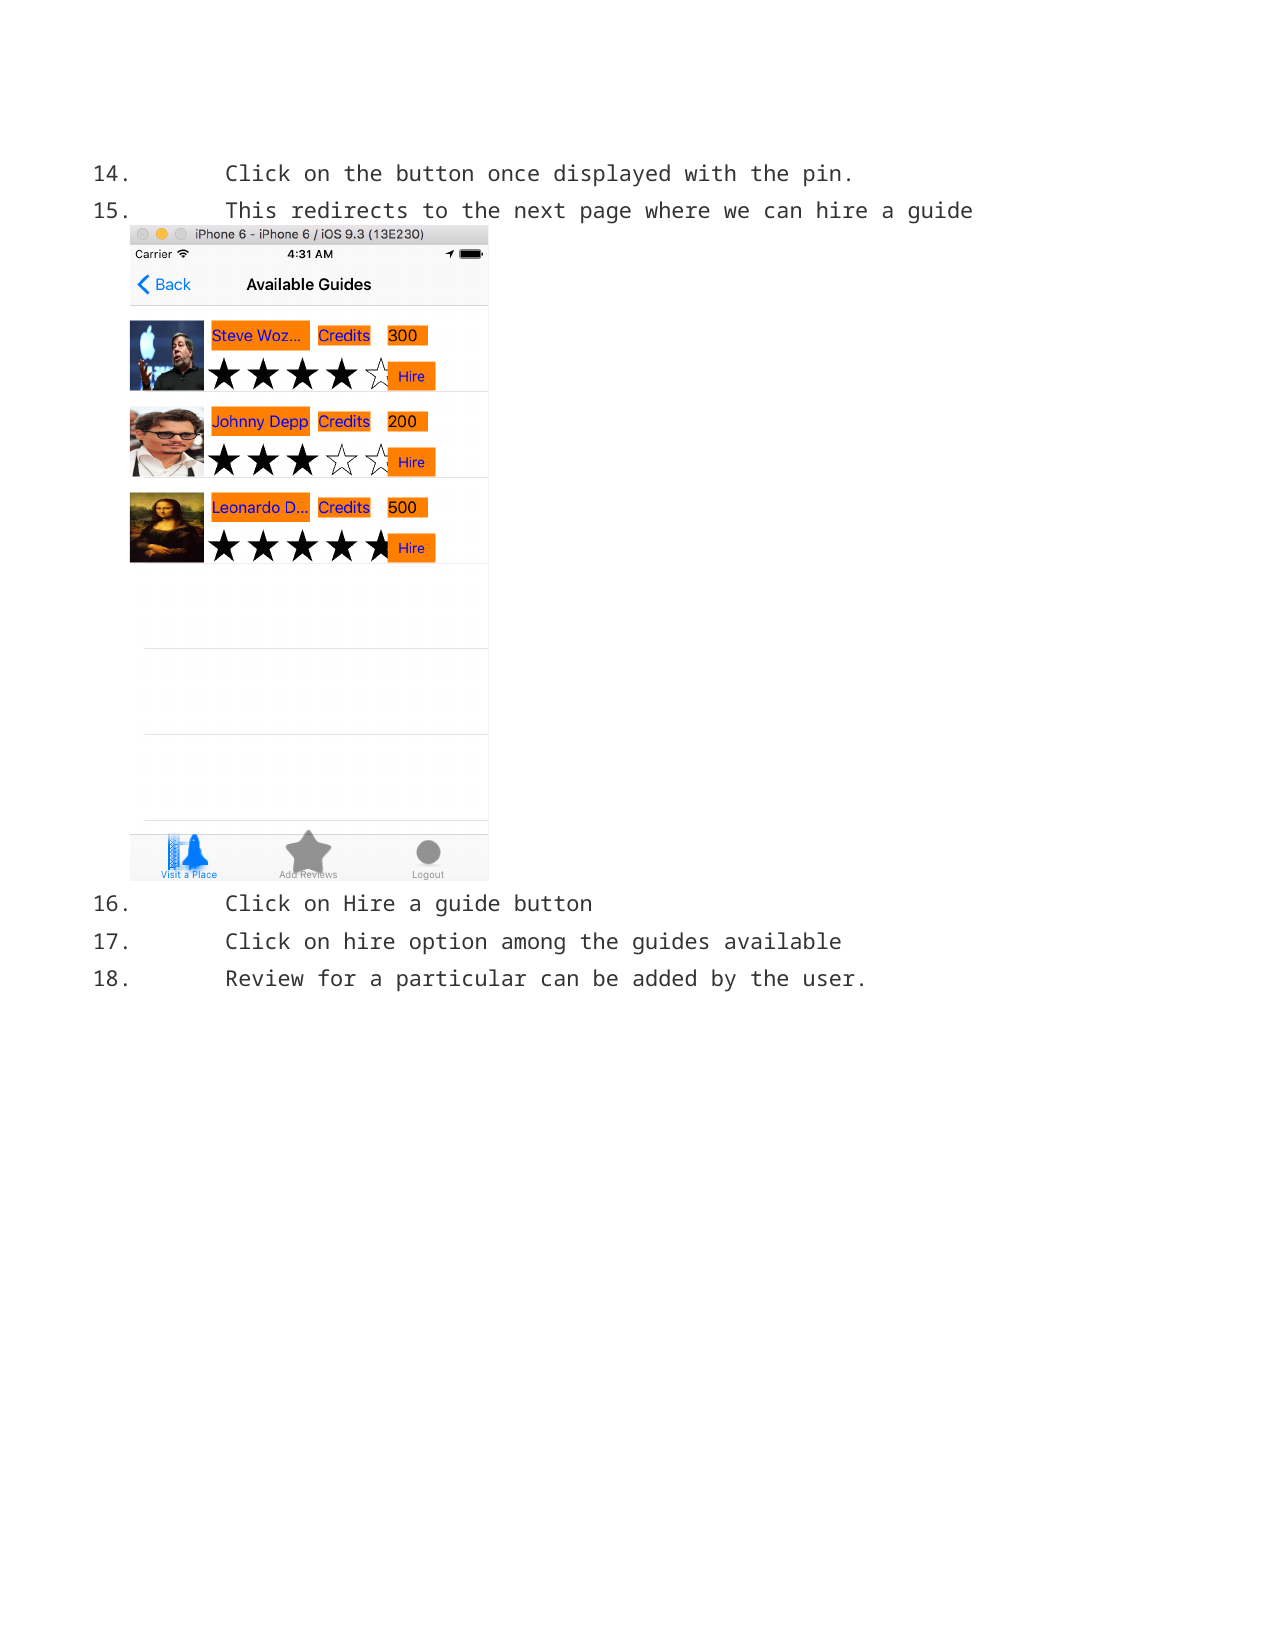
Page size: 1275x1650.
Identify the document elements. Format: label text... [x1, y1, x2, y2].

list Click on Hire a guide button [92, 881, 1125, 918]
list Click on hire option among the guides available [92, 918, 1125, 956]
list Click on the button once displayed with the pin. [92, 150, 1125, 187]
list This redirects to the next page where we can hire a guide [92, 187, 1125, 225]
picture [129, 225, 489, 881]
list Review for a particular can be added by the user. [92, 956, 1125, 993]
